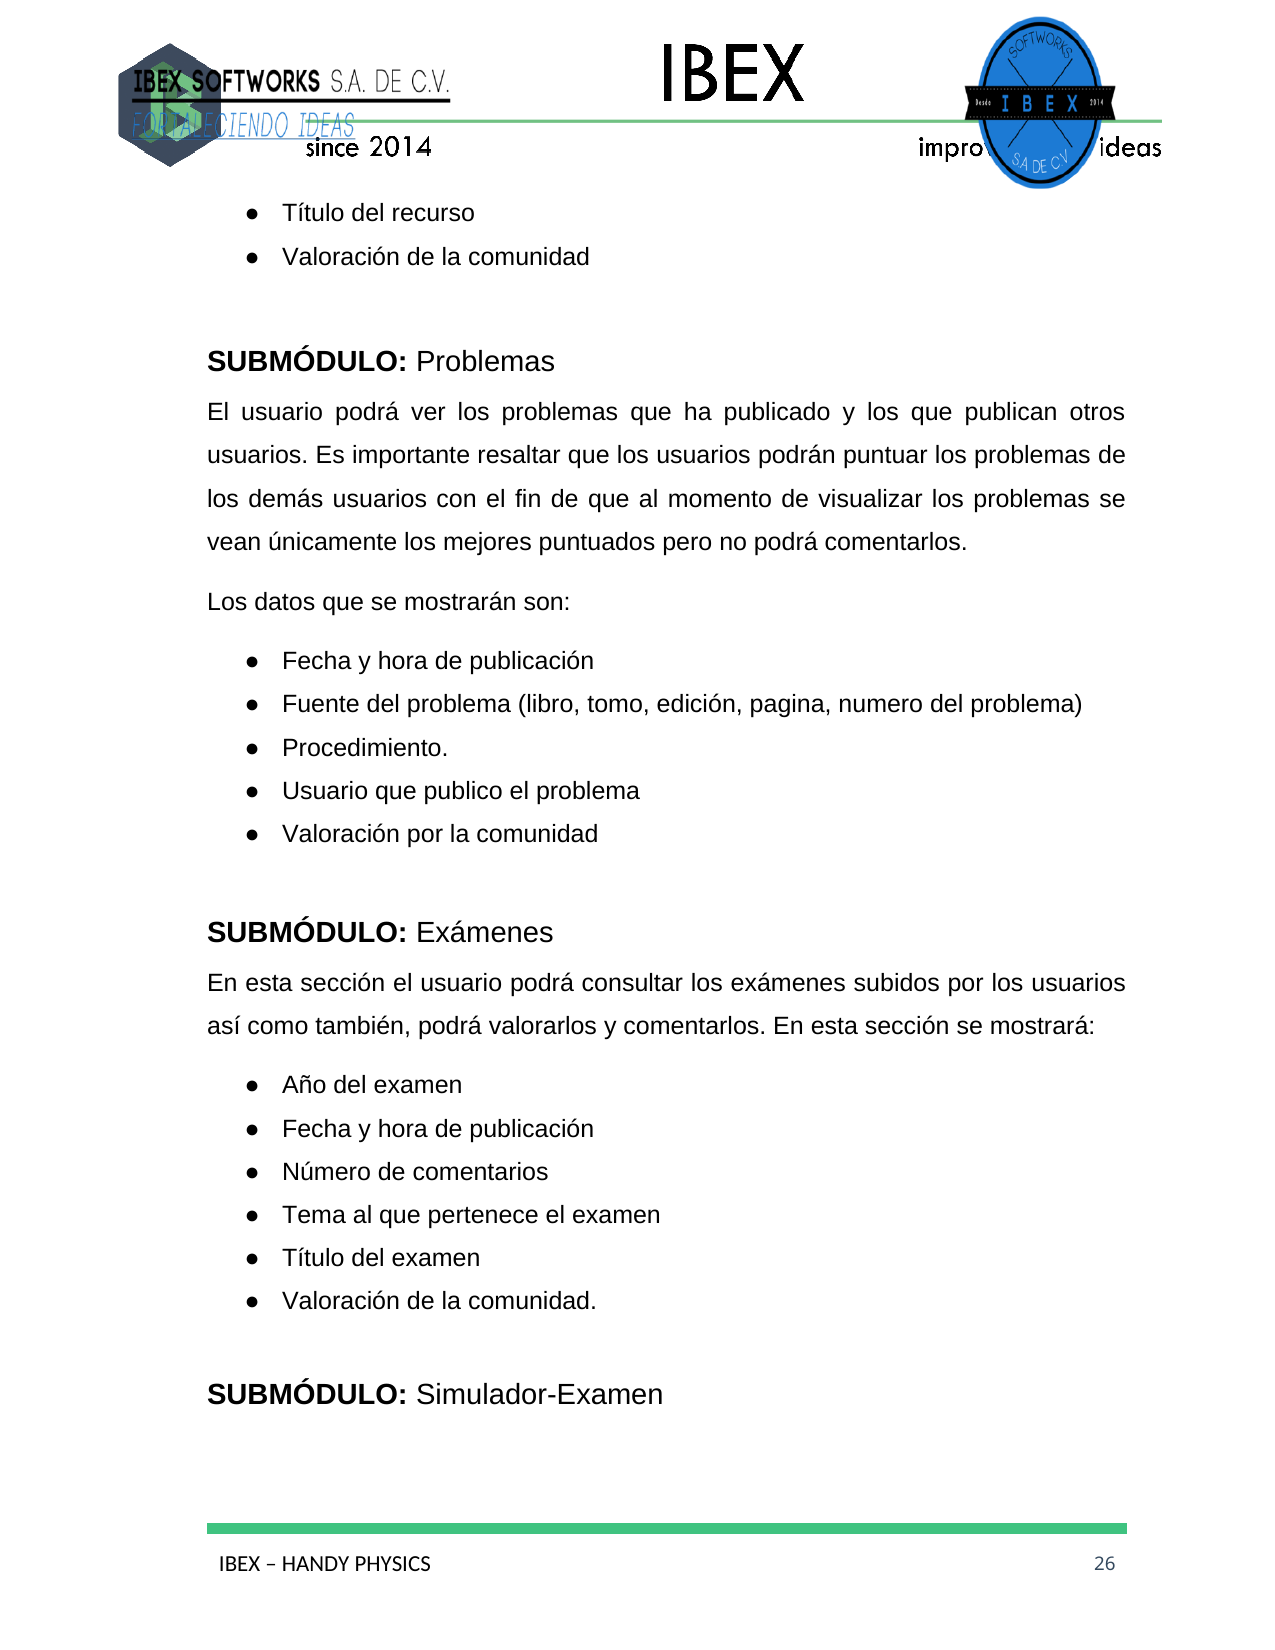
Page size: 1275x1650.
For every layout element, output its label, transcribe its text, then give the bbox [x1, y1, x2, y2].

list Título del examen [244, 1243, 1127, 1272]
list Valoración de la comunidad [244, 242, 1127, 270]
list Número de comentarios [244, 1157, 1127, 1185]
list Fuente del problema (libro, tomo, edición, pagina, numero del problema) [244, 689, 1127, 718]
list Fecha y hora de publicación [244, 646, 1127, 675]
text SUBMÓDULO: Exámenes [207, 915, 1127, 948]
list Valoración de la comunidad. [244, 1286, 1127, 1315]
list Procedimiento. [244, 732, 1127, 761]
list Título del recurso [244, 148, 1127, 227]
picture [0, 13, 1275, 199]
text Los datos que se mostrarán son: [207, 586, 1127, 615]
text SUBMÓDULO: Problemas [207, 344, 1127, 378]
text El usuario podrá ver los problemas que ha publicado y los que publican otros usuarios. Es importante resaltar que los usuarios podrán puntuar los problemas de los demás usuarios con el fin de que al momento de visualizar los problemas se vean únicamente los mejores puntuados pero no podrá comentarlos. [207, 397, 1127, 555]
list Fecha y hora de publicación [244, 1113, 1127, 1142]
list Tema al que pertenece el examen [244, 1200, 1127, 1228]
list Valoración por la comunidad [244, 819, 1127, 847]
text SUBMÓDULO: Simulador-Examen [207, 1377, 1127, 1410]
list Usuario que publico el problema [244, 776, 1127, 804]
list Año del examen [244, 1070, 1127, 1099]
text En esta sección el usuario podrá consultar los exámenes subidos por los usuarios así como también, podrá valorarlos y comentarlos. En esta sección se mostrará: [207, 967, 1127, 1039]
